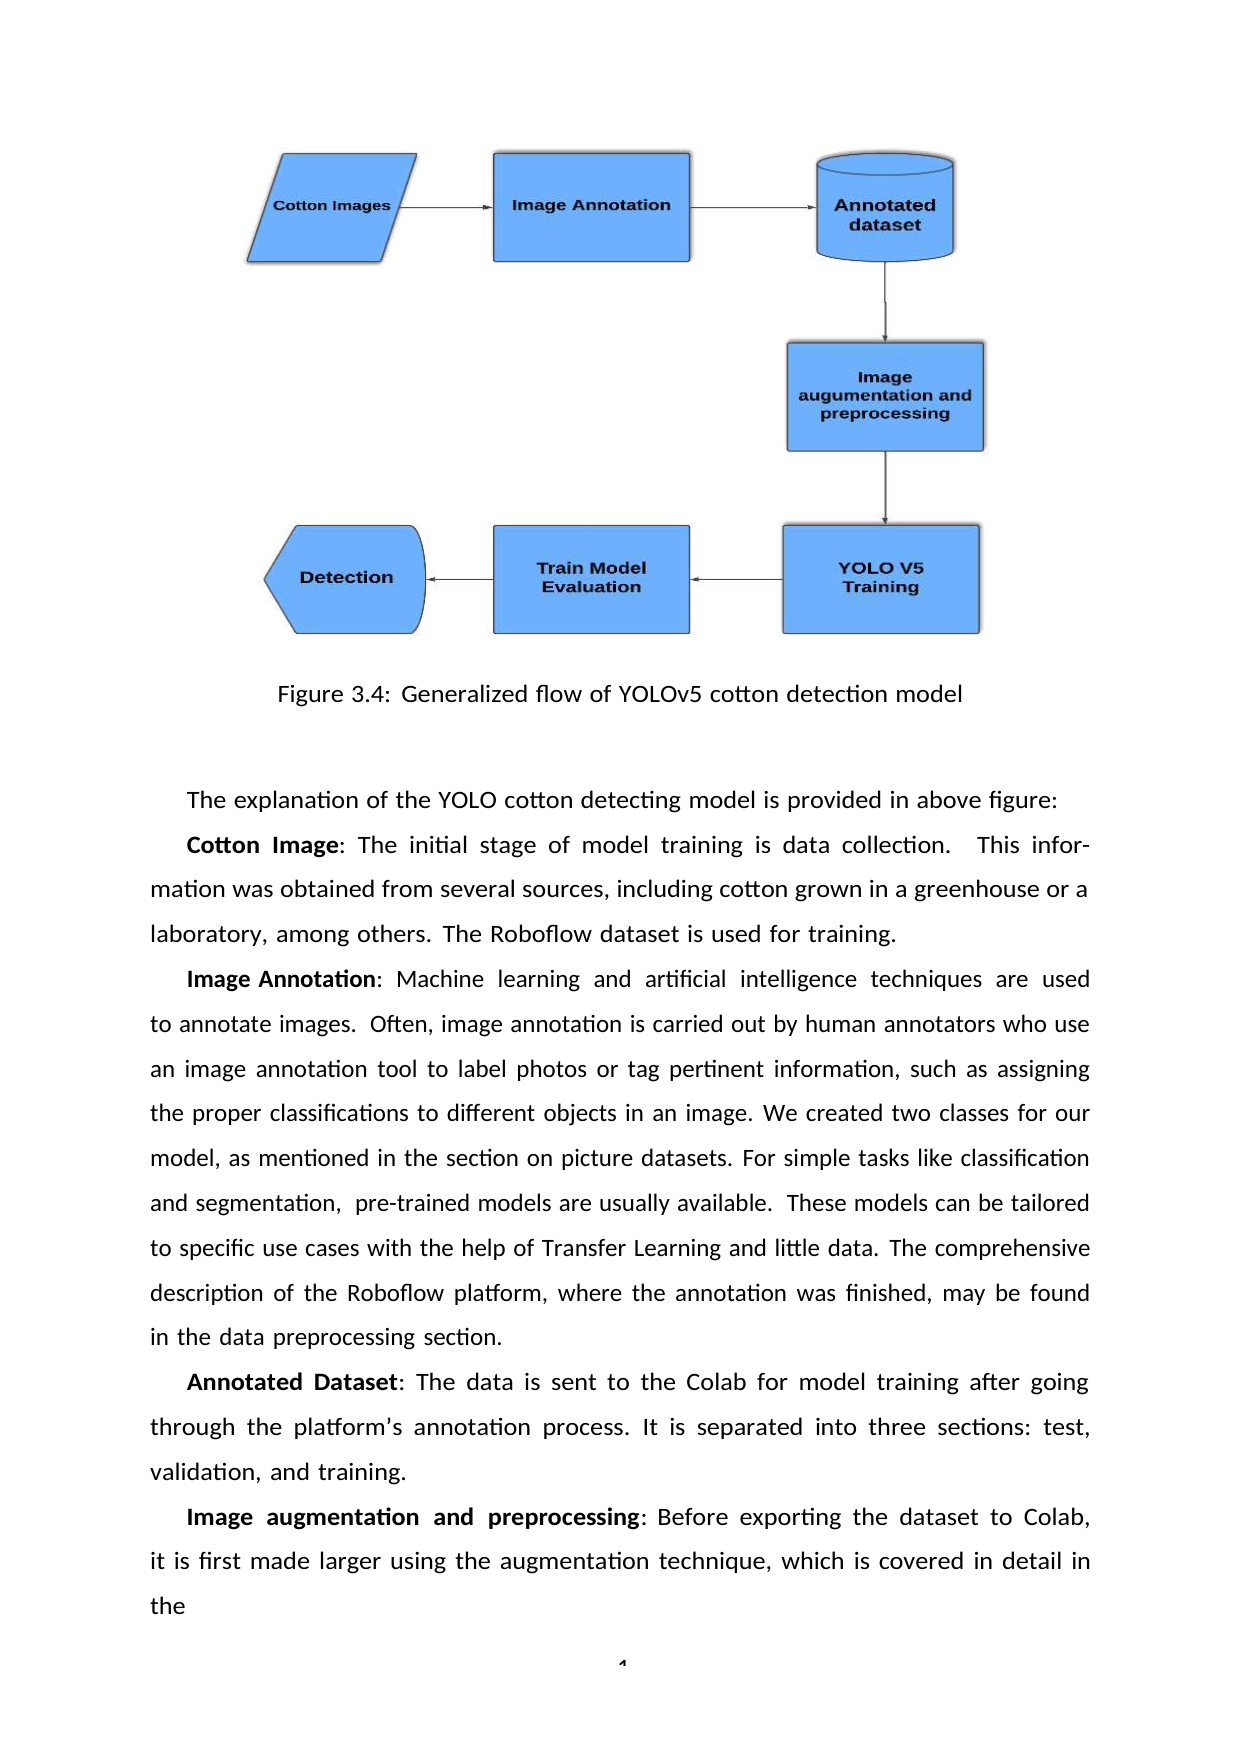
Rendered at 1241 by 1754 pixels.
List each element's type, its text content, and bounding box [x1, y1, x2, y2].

text Cotton Image: The initial stage of model training is data collection. This infor- mation was obtained from several sources, including cotton grown in a greenhouse or a laboratory, among others. The Roboflow dataset is used for training. [150, 829, 1090, 949]
text Annotated Dataset: The data is sent to the Colab for model training after going through the platform’s annotation process. It is separated into three sections: test, validation, and training. [150, 1366, 1090, 1486]
text The explanation of the YOLO cotton detecting model is provided in above figure: [187, 784, 1153, 814]
text Image augmentation and preprocessing: Before exporting the dataset to Colab, it is first made larger using the augmentation technique, which is covered in detail in the [150, 1501, 1091, 1621]
picture [242, 147, 990, 636]
text Image Annotation: Machine learning and artificial intelligence techniques are used to annotate images. Often, image annotation is carried out by human annotators who use an image annotation tool to label photos or tag pertinent information, such as assigning the proper classifications to different objects in an image. We created two classes for our model, as mentioned in the section on picture datasets. For simple tasks like classification and segmentation, pre-trained models are usually available. These models can be tailored to specific use cases with the help of Transfer Learning and little data. The comprehensive description of the Roboflow platform, where the annotation was finished, may be found in the data preprocessing section. [150, 963, 1091, 1352]
text Figure 3.4: Generalized flow of YOLOv5 cotton detection model [169, 678, 1071, 708]
